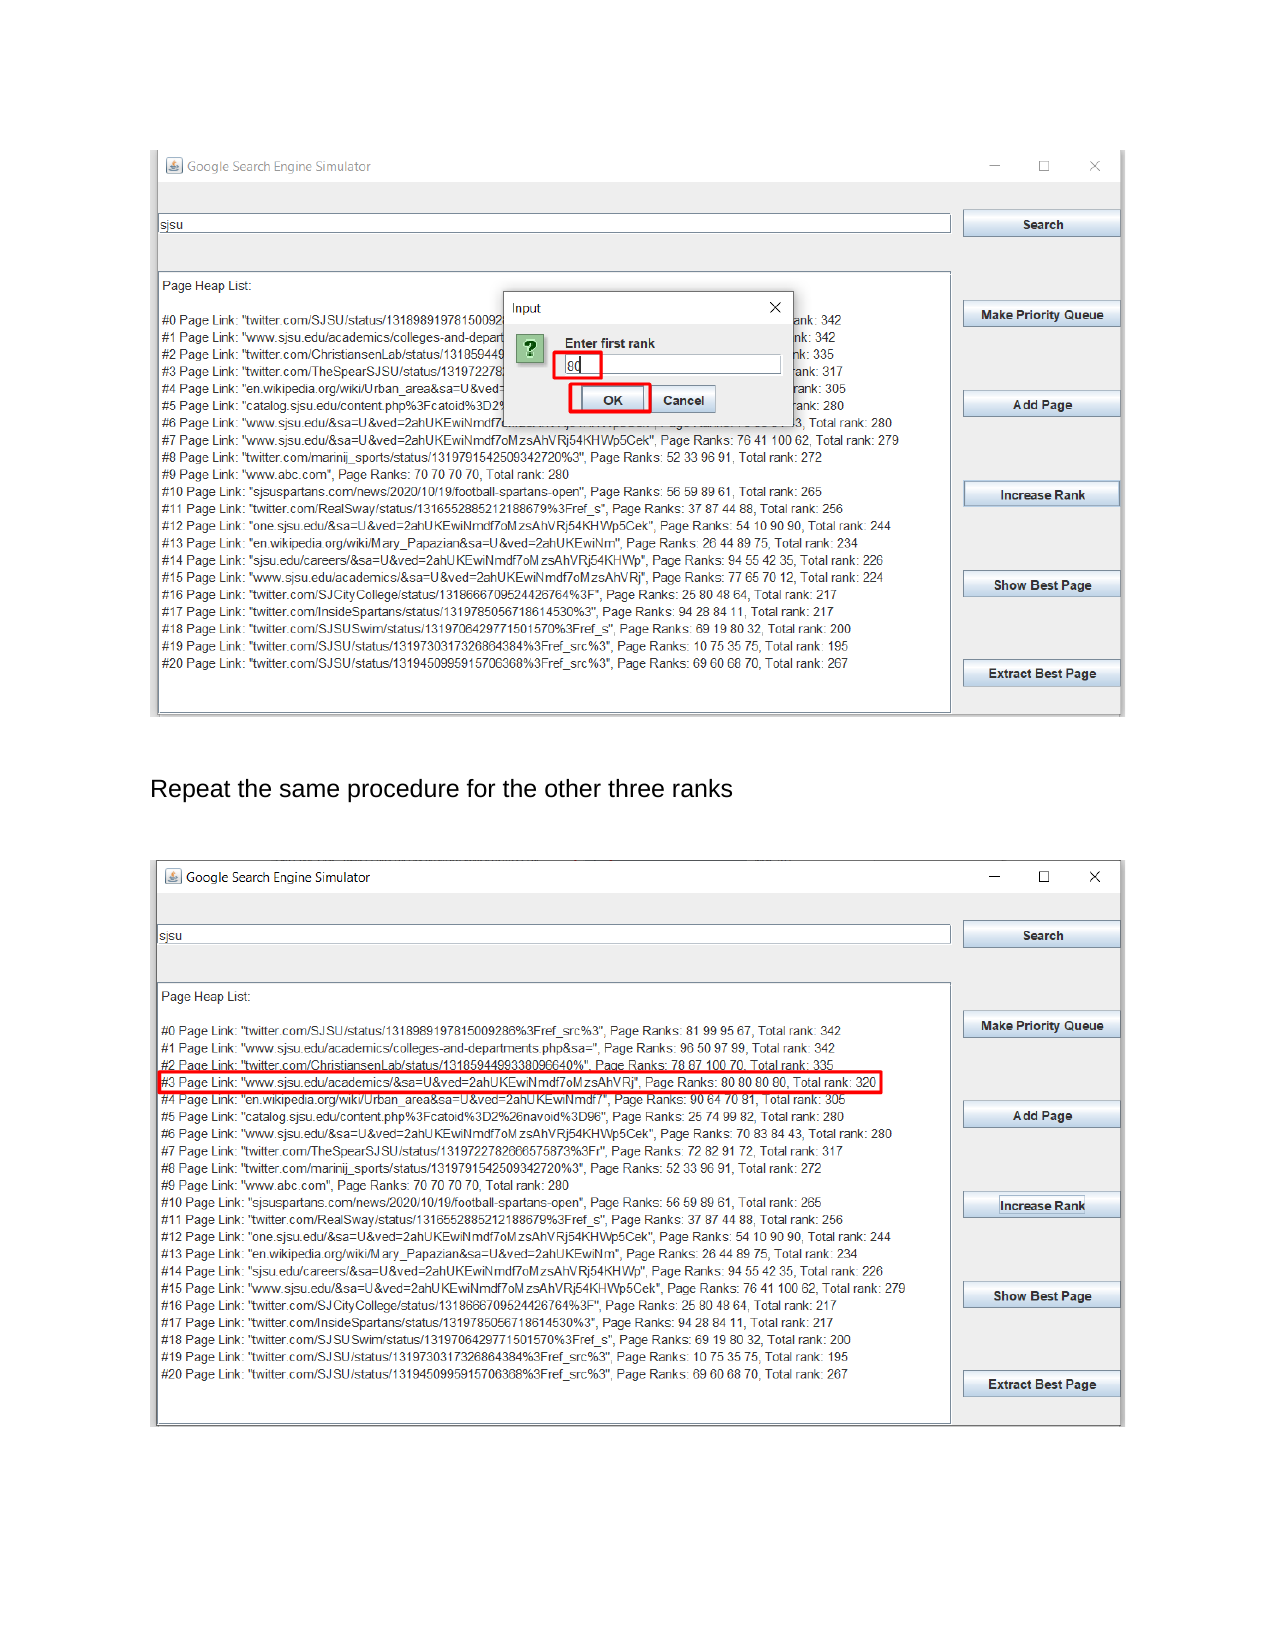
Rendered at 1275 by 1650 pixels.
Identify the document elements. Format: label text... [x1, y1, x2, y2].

picture [150, 150, 1125, 717]
text Repeat the same procedure for the other three ranks [150, 774, 1125, 802]
picture [150, 860, 1125, 1427]
